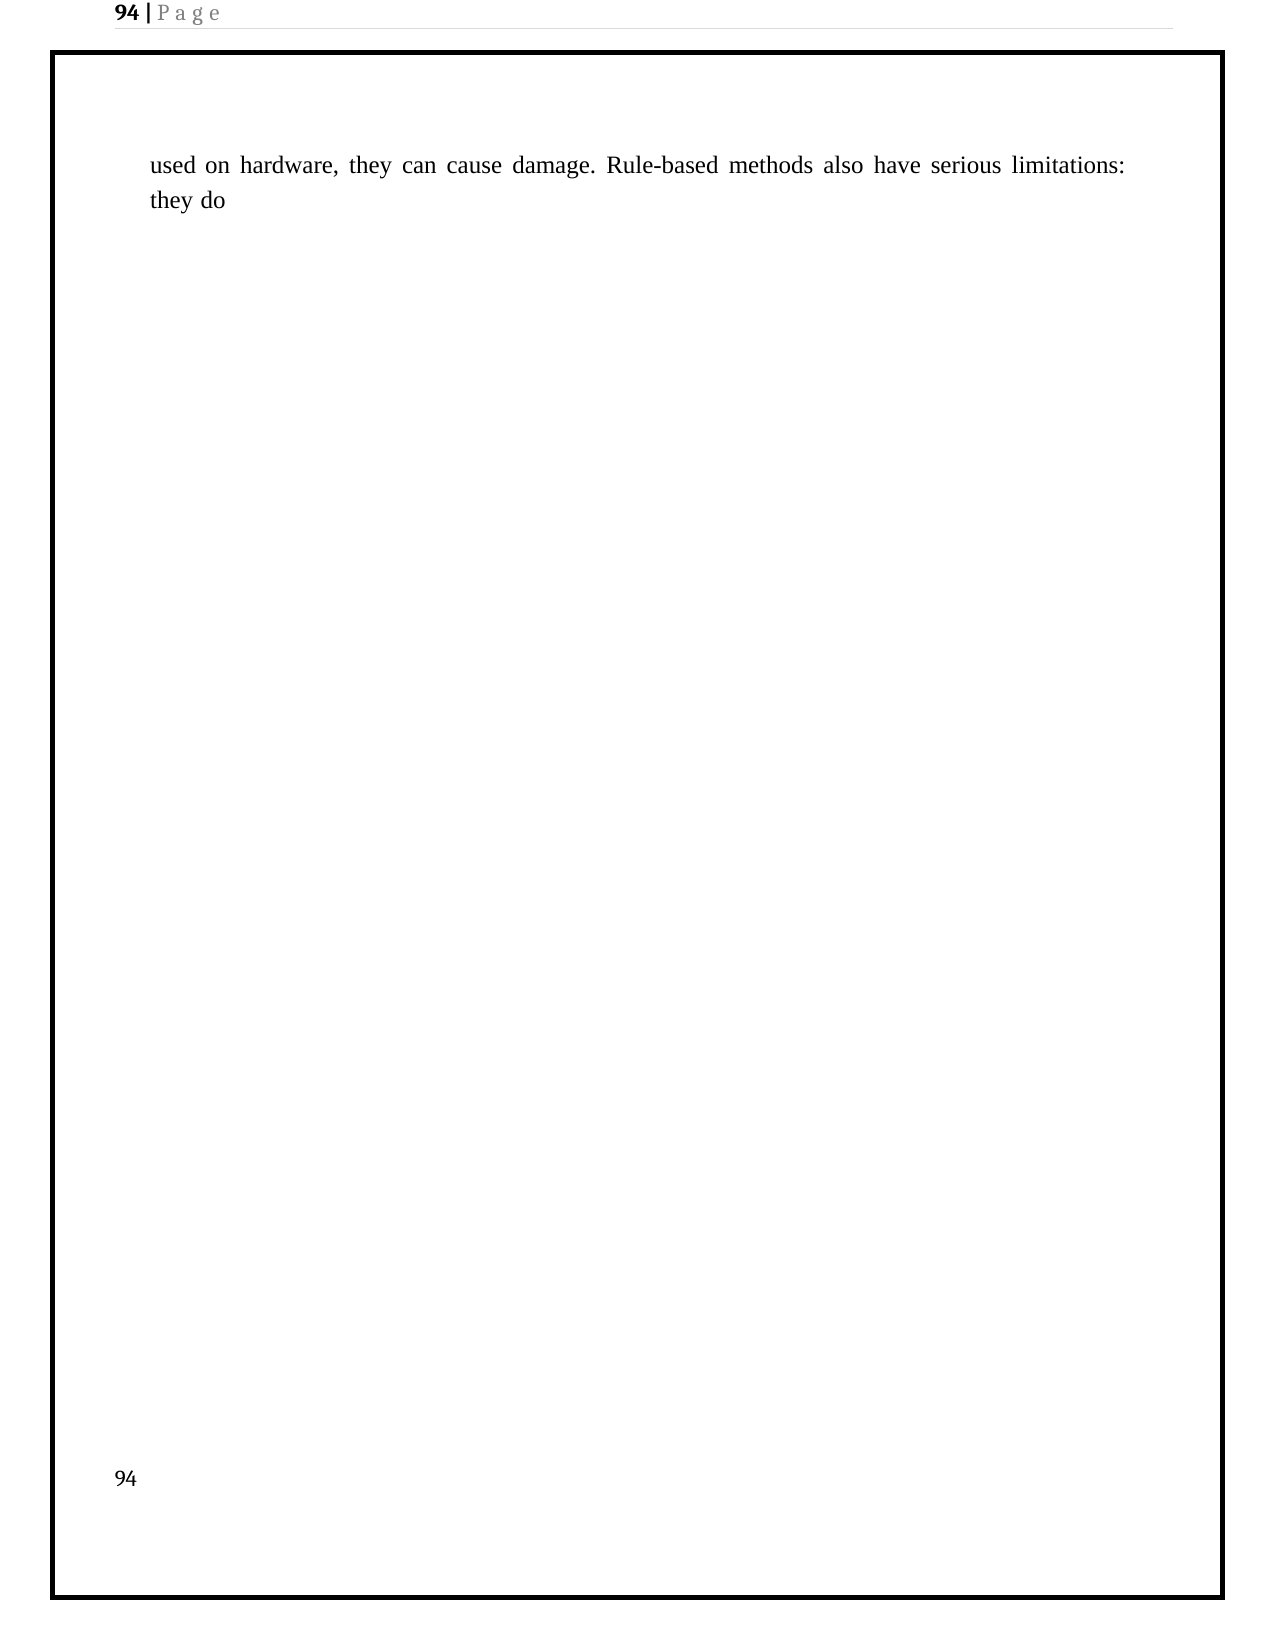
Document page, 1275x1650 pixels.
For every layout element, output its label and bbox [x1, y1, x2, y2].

text [150, 150, 1125, 213]
